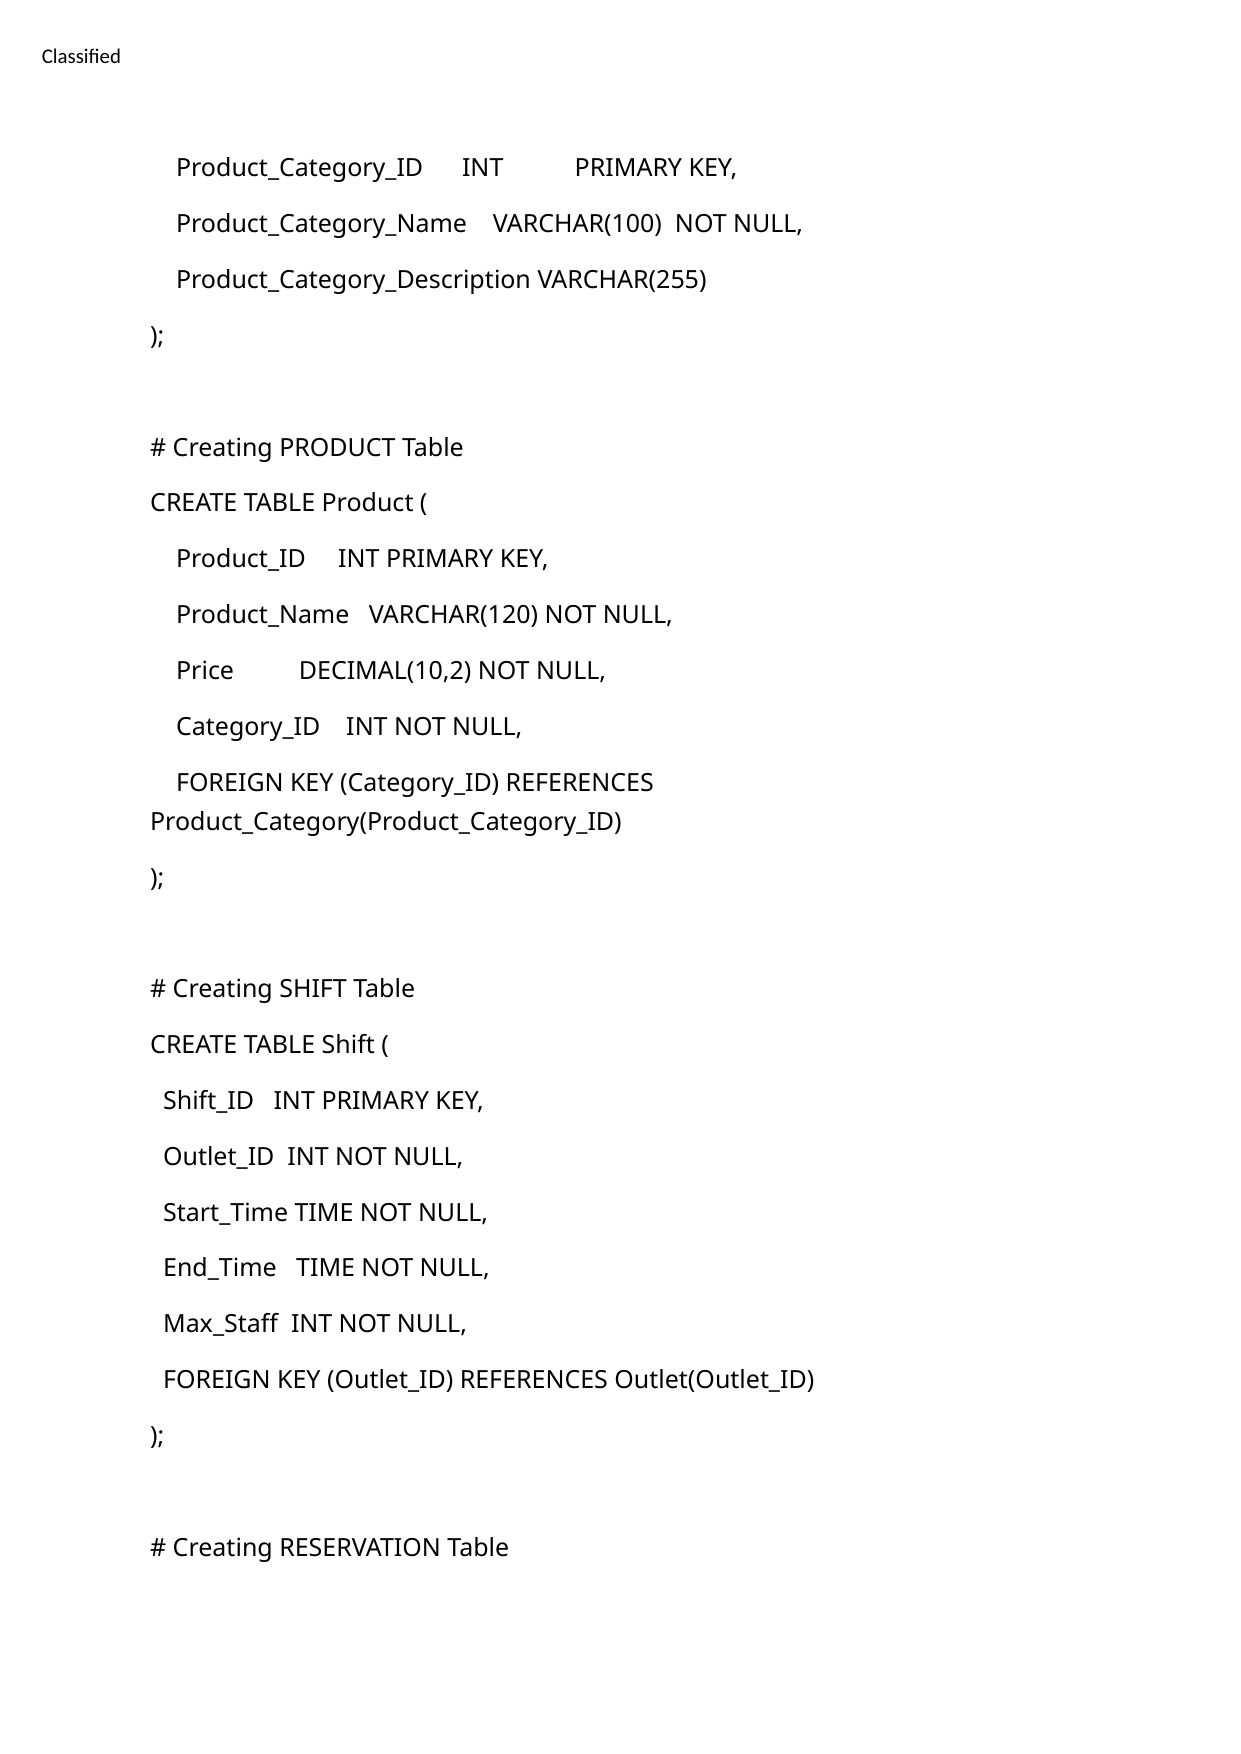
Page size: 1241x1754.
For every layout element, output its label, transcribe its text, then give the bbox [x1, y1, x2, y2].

text Start_Time TIME NOT NULL, [150, 1194, 1090, 1228]
text Category_ID INT NOT NULL, [150, 708, 1090, 742]
text ); [150, 317, 1090, 352]
text Outlet_ID INT NOT NULL, [150, 1138, 1090, 1172]
text FOREIGN KEY (Category_ID) REFERENCES Product_Category(Product_Category_ID) [150, 764, 1090, 837]
text CREATE TABLE Product ( [150, 485, 1090, 519]
text Product_Name VARCHAR(120) NOT NULL, [150, 597, 1090, 631]
text Product_ID INT PRIMARY KEY, [150, 541, 1090, 575]
text # Creating PRODUCT Table [150, 429, 1090, 463]
text CREATE TABLE Shift ( [150, 1027, 1090, 1061]
text Product_Category_ID INT PRIMARY KEY, [150, 150, 1090, 184]
text Shift_ID INT PRIMARY KEY, [150, 1082, 1090, 1117]
text ); [150, 1417, 1090, 1452]
text ); [150, 859, 1090, 893]
text # Creating RESERVATION Table [150, 1529, 1090, 1563]
text Product_Category_Description VARCHAR(255) [150, 262, 1090, 296]
text # Creating SHIFT Table [150, 971, 1090, 1005]
text Product_Category_Name VARCHAR(100) NOT NULL, [150, 206, 1090, 240]
text Price DECIMAL(10,2) NOT NULL, [150, 652, 1090, 687]
text Max_Staff INT NOT NULL, [150, 1306, 1090, 1340]
text FOREIGN KEY (Outlet_ID) REFERENCES Outlet(Outlet_ID) [150, 1362, 1090, 1396]
text End_Time TIME NOT NULL, [150, 1250, 1090, 1284]
